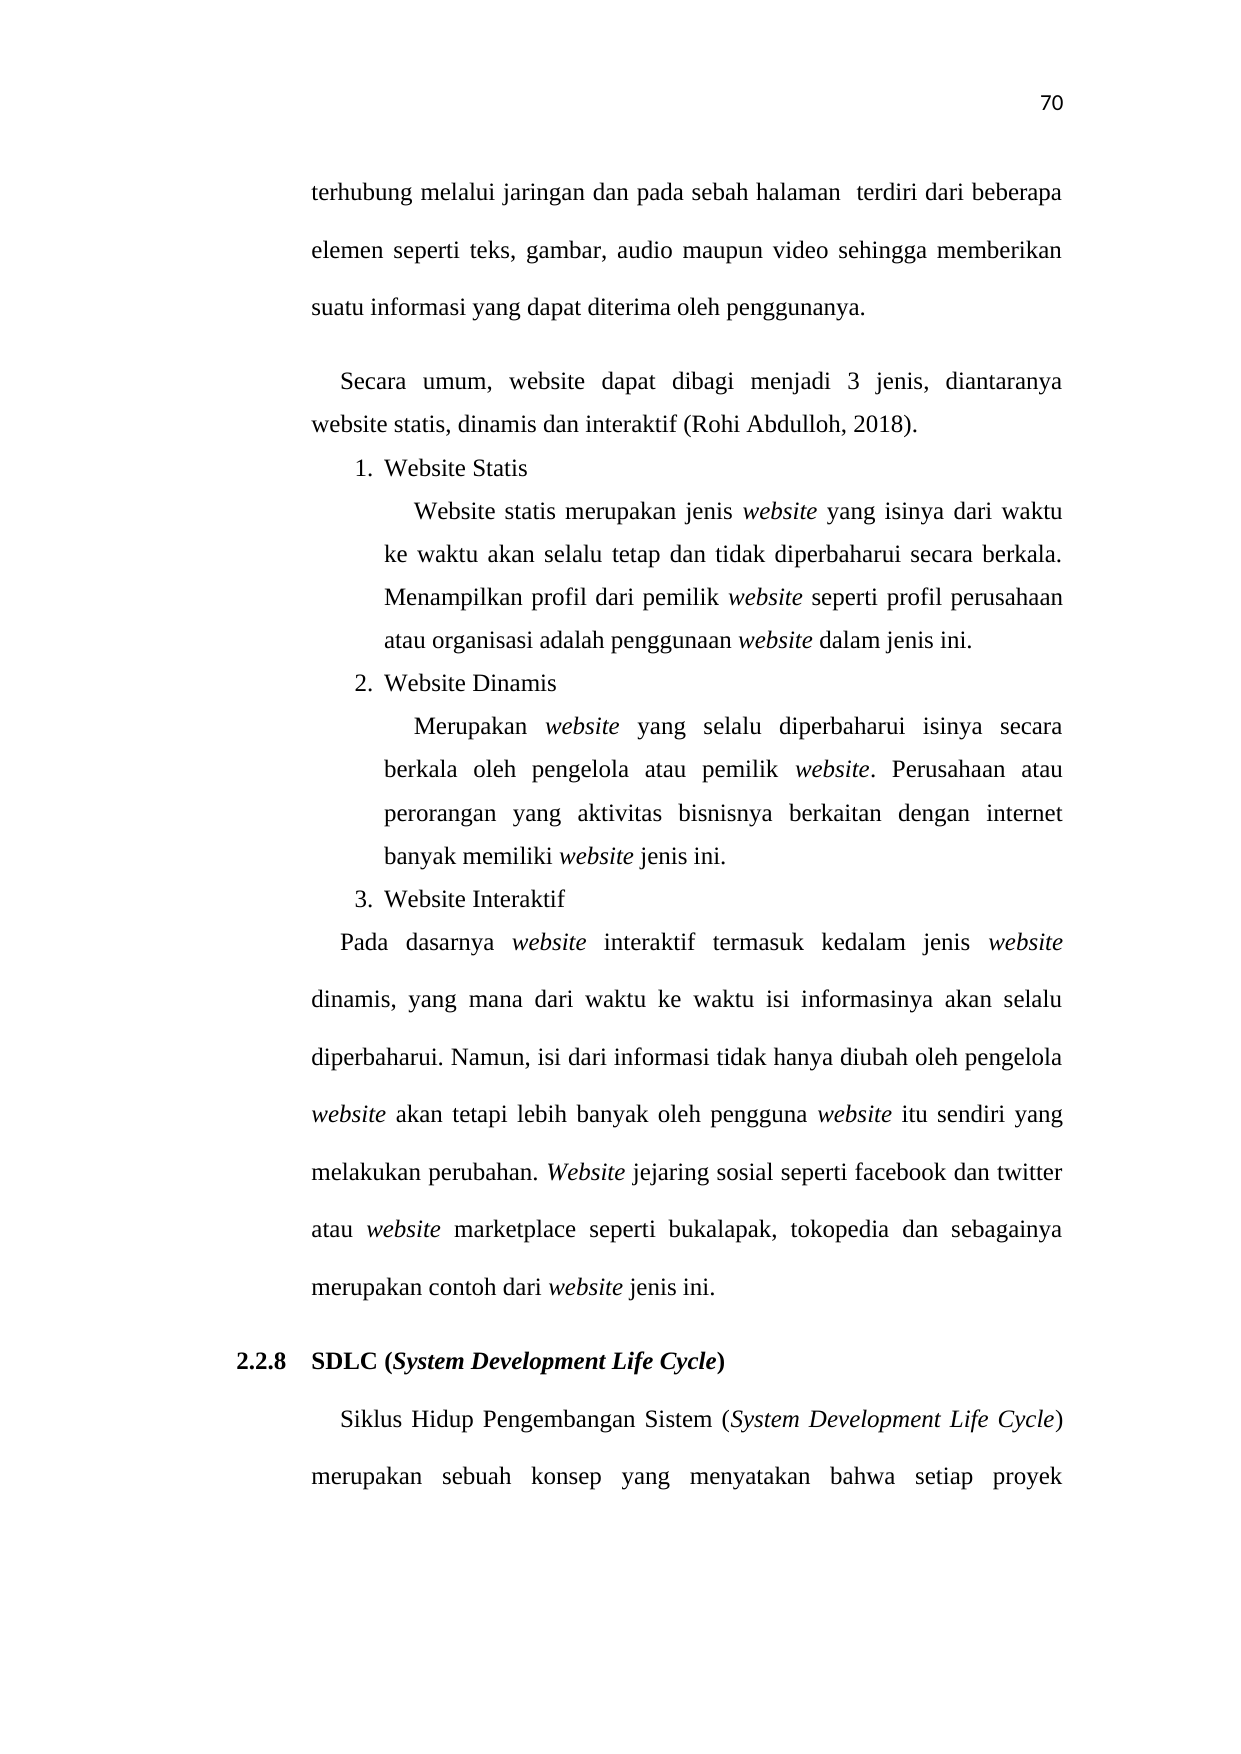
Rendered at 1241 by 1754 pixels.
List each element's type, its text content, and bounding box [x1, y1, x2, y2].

list Website Interaktif [354, 884, 1063, 913]
subtitle SDLC (System Development Life Cycle) [236, 1346, 1063, 1375]
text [311, 177, 1063, 321]
list Website statis merupakan jenis website yang isinya dari waktu ke waktu akan selalu tetap dan tidak diperbaharui secara berkala. Menampilkan profil dari pemilik website seperti profil perusahaan atau organisasi adalah penggunaan website dalam jenis ini. [384, 496, 1063, 654]
list Website Statis [354, 453, 1063, 481]
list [311, 1404, 1063, 1490]
list Website Dinamis [354, 668, 1063, 697]
text Pada dasarnya website interaktif termasuk kedalam jenis website dinamis, yang mana dari waktu ke waktu isi informasinya akan selalu diperbaharui. Namun, isi dari informasi tidak hanya diubah oleh pengelola website akan tetapi lebih banyak oleh pengguna website itu sendiri yang melakukan perubahan. Website jejaring sosial seperti facebook dan twitter atau website marketplace seperti bukalapak, tokopedia dan sebagainya merupakan contoh dari website jenis ini. [311, 927, 1063, 1301]
list Merupakan website yang selalu diperbaharui isinya secara berkala oleh pengelola atau pemilik website. Perusahaan atau perorangan yang aktivitas bisnisnya berkaitan dengan internet banyak memiliki website jenis ini. [384, 711, 1063, 869]
list Secara umum, website dapat dibagi menjadi 3 jenis, diantaranya website statis, dinamis dan interaktif (Rohi Abdulloh, 2018). [311, 366, 1063, 438]
